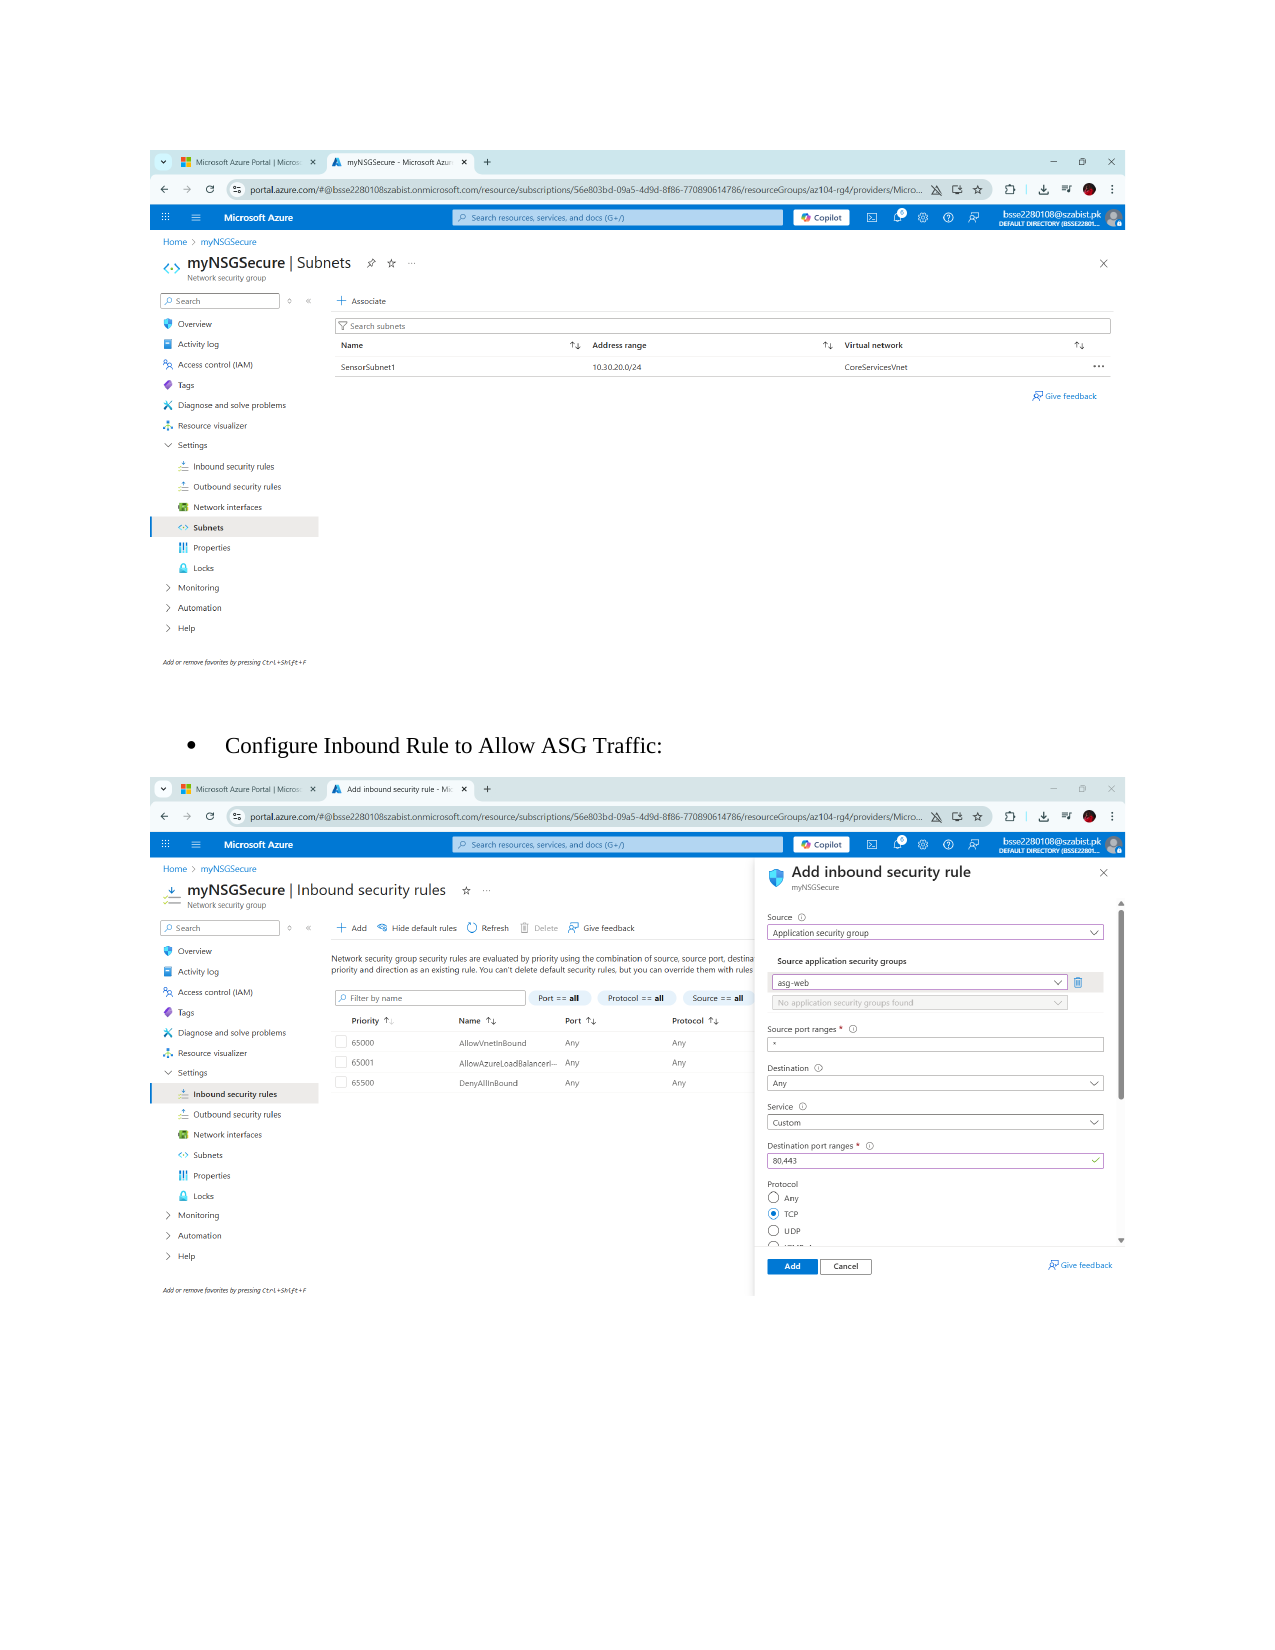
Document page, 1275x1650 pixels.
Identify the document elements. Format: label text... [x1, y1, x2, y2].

picture [150, 777, 1125, 1296]
list Configure Inbound Rule to Allow ASG Traffic: [187, 732, 1125, 758]
picture [150, 150, 1125, 668]
